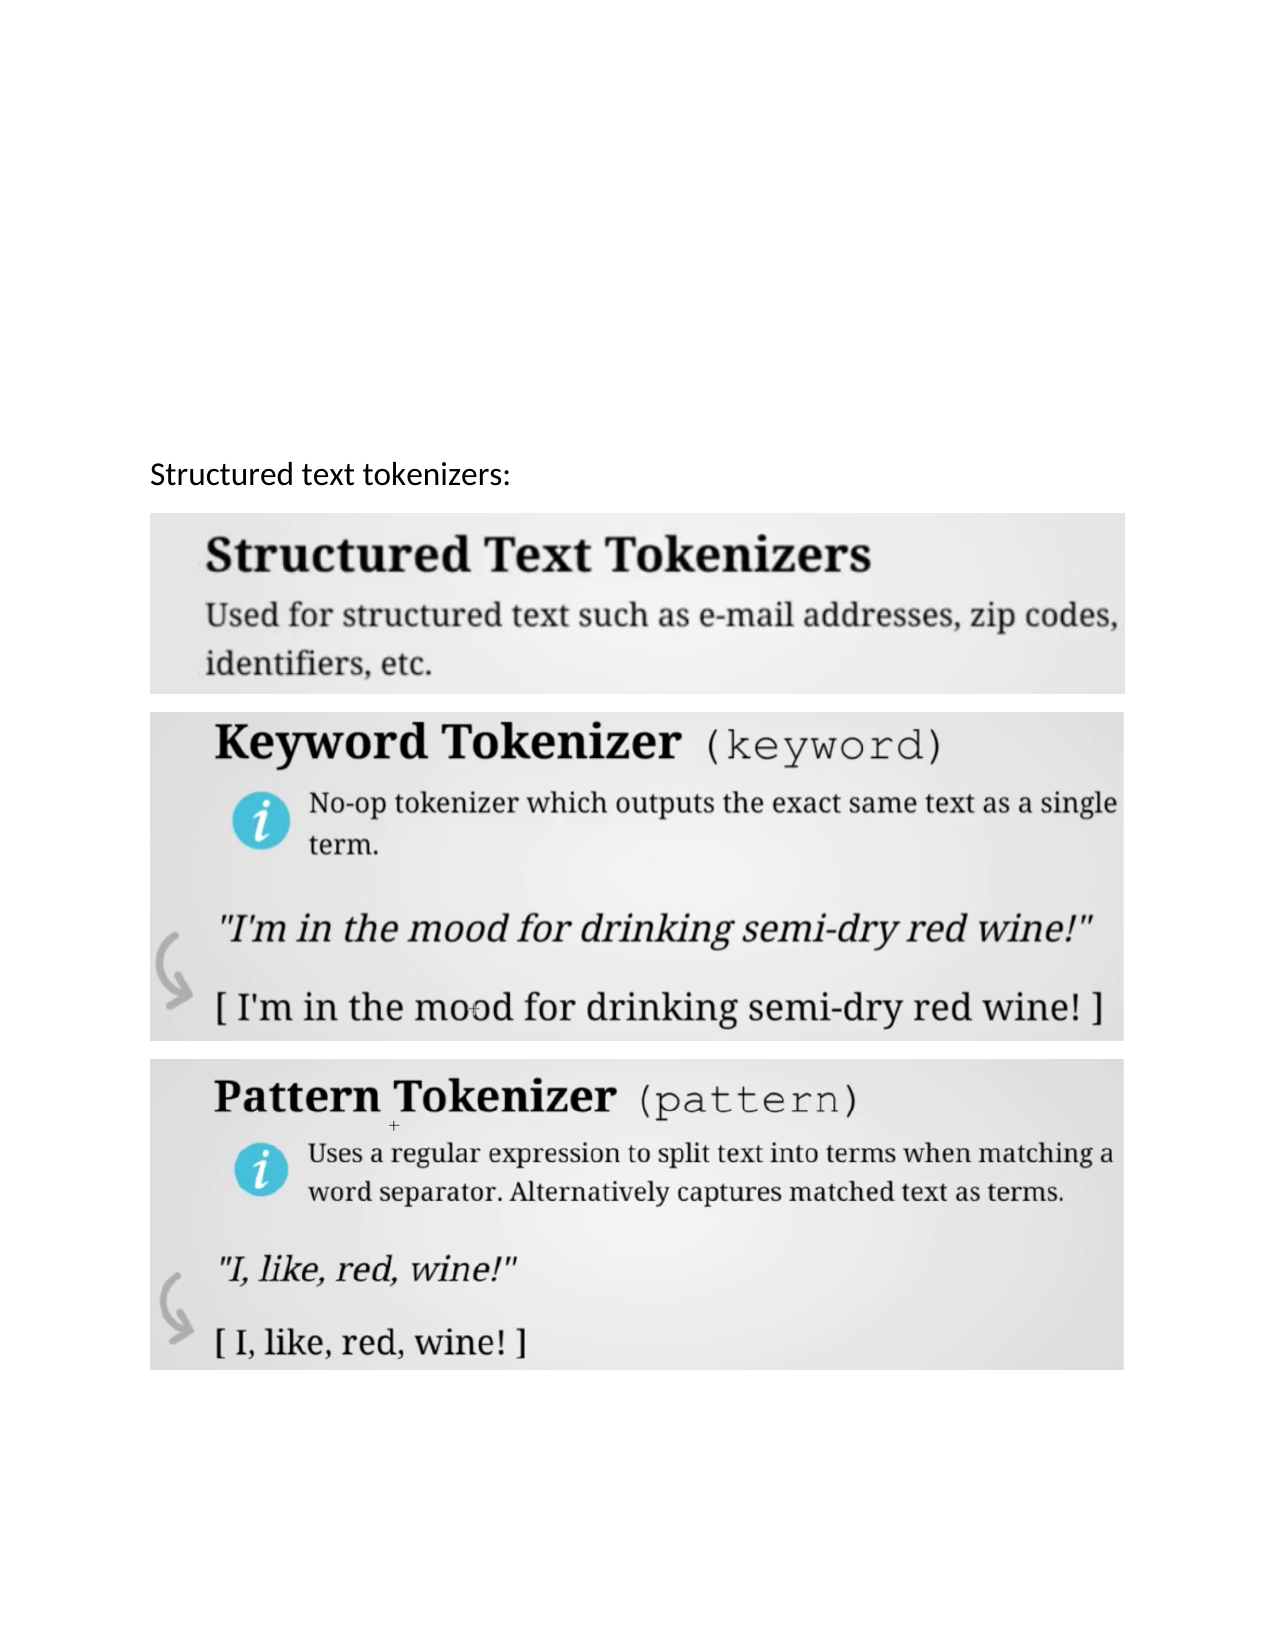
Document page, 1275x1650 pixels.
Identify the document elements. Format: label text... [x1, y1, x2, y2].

text Structured text tokenizers: [150, 453, 1125, 494]
picture [150, 712, 1124, 1041]
picture [150, 1059, 1124, 1370]
picture [150, 513, 1125, 694]
